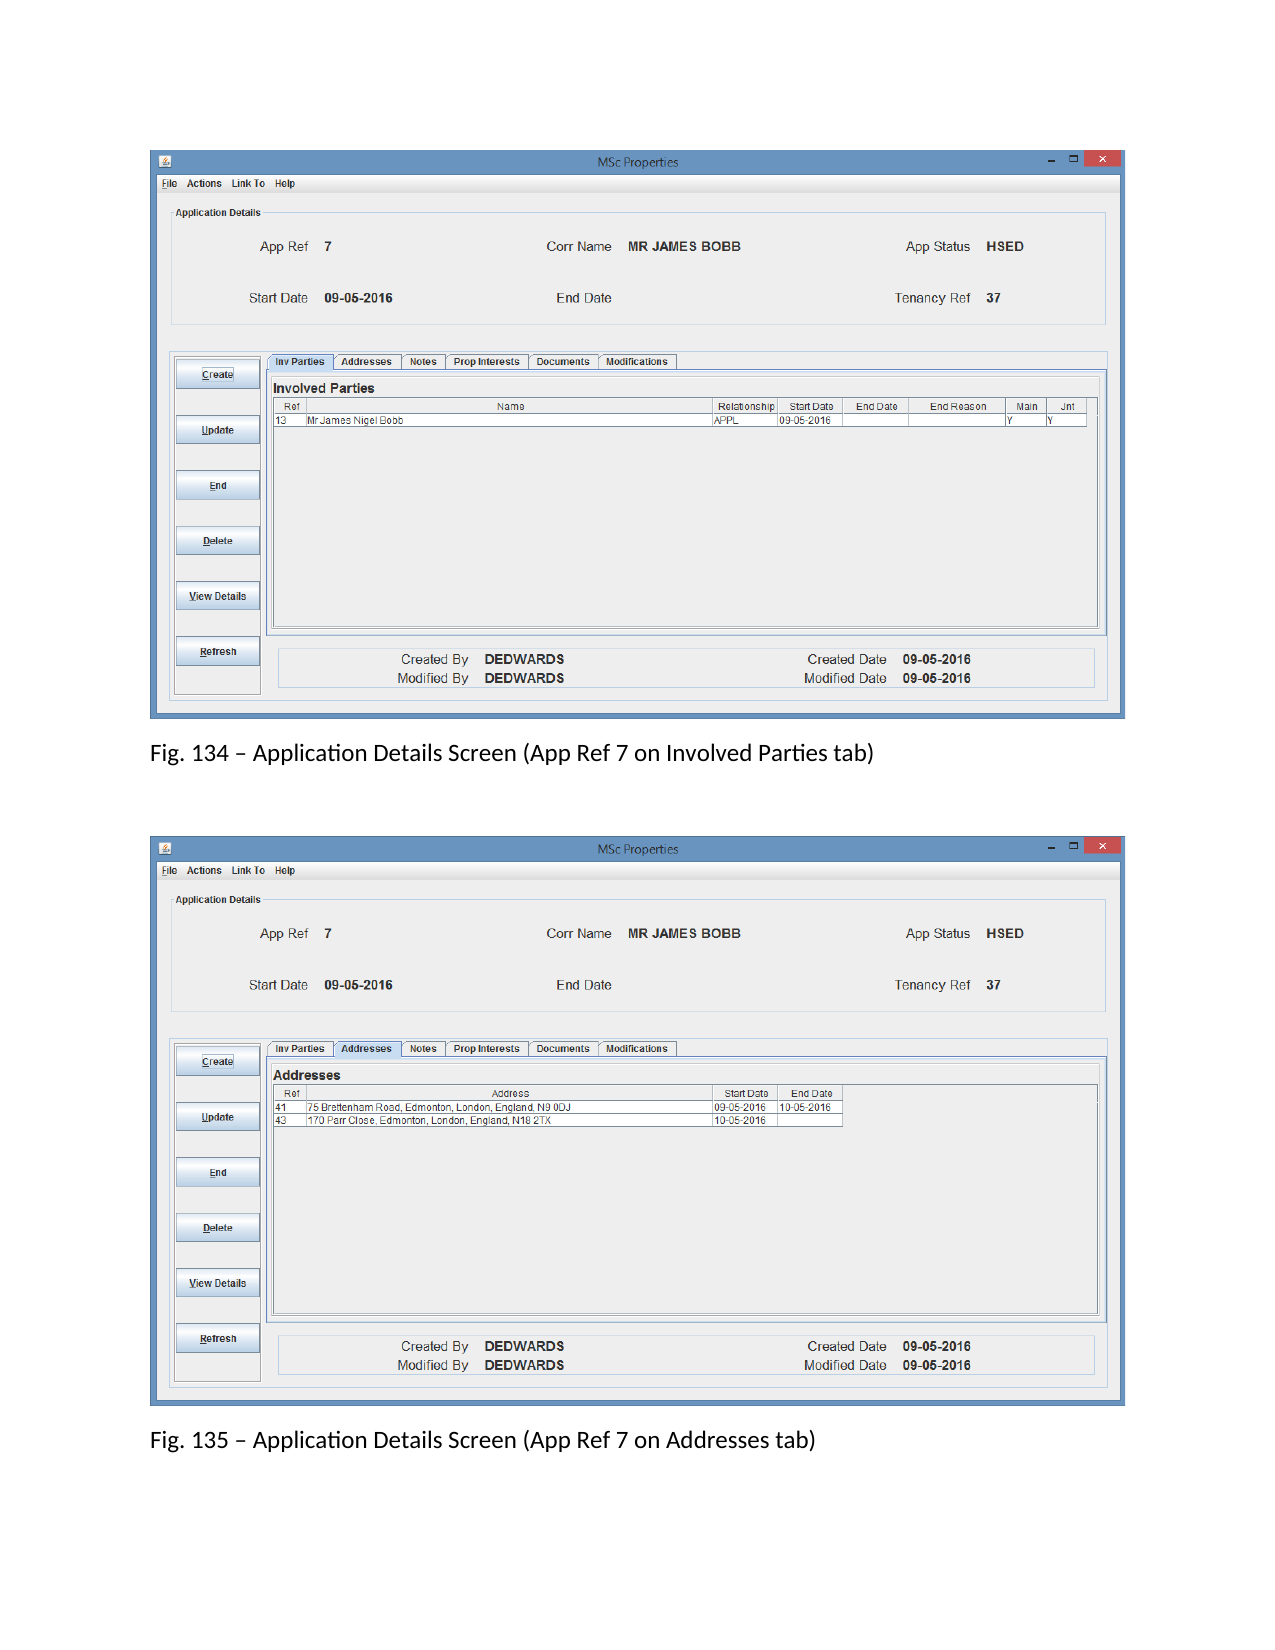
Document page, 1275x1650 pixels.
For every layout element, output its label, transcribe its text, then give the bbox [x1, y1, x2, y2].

text Fig. 134 – Application Details Screen (App Ref 7 on Involved Parties tab) [150, 738, 1125, 768]
picture [150, 150, 1125, 719]
picture [150, 836, 1125, 1406]
text Fig. 135 – Application Details Screen (App Ref 7 on Addresses tab) [150, 1424, 1125, 1455]
